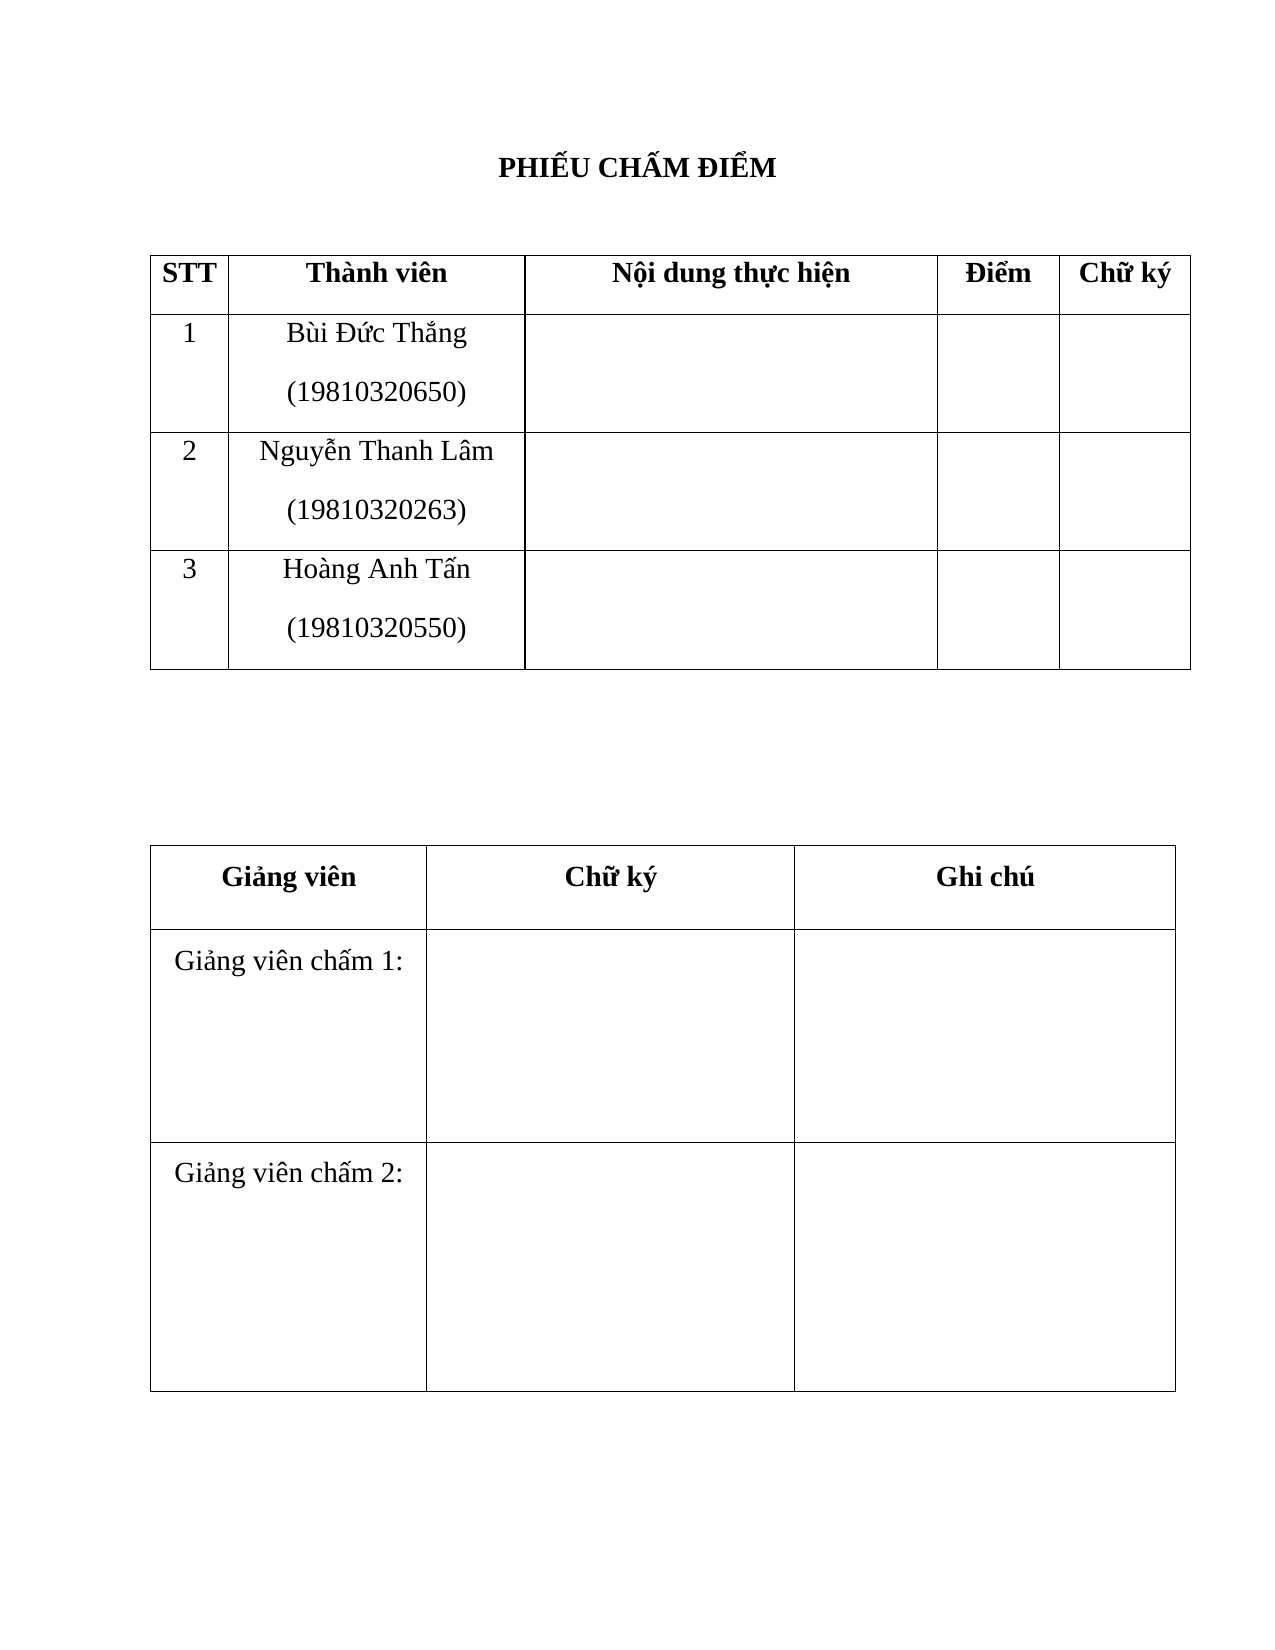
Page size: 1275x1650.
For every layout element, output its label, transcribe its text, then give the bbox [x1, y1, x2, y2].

table_cell [427, 930, 794, 1142]
table_header Ghi chú [795, 846, 1175, 929]
table_cell [1060, 433, 1190, 550]
table_cell Hoàng Anh Tấn (19810320550) [229, 551, 524, 668]
table_header Nội dung thực hiện [526, 256, 937, 314]
table_cell [795, 930, 1175, 1142]
table_cell Giảng viên chấm 2: [151, 1143, 426, 1391]
table_cell [526, 551, 937, 668]
table_cell 2 [151, 433, 228, 550]
table_cell [427, 1143, 794, 1391]
table_cell [526, 315, 937, 432]
table_cell Nguyễn Thanh Lâm (19810320263) [229, 433, 524, 550]
table_cell [938, 433, 1059, 550]
table_cell Giảng viên chấm 1: [151, 930, 426, 1142]
table_cell [526, 433, 937, 550]
table_cell [795, 1143, 1175, 1391]
table_header Chữ ký [1060, 256, 1190, 314]
table_header Điểm [938, 256, 1059, 314]
table_cell [1060, 315, 1190, 432]
table_cell [938, 551, 1059, 668]
table_header STT [151, 256, 228, 314]
table_header Thành viên [229, 256, 524, 314]
table_header Chữ ký [427, 846, 794, 929]
table_cell 3 [151, 551, 228, 668]
table_cell [1060, 551, 1190, 668]
table_cell Bùi Đức Thắng (19810320650) [229, 315, 524, 432]
text PHIẾU CHẤM ĐIỂM [150, 150, 1125, 183]
table_cell 1 [151, 315, 228, 432]
table_cell [938, 315, 1059, 432]
table_header Giảng viên [151, 846, 426, 929]
